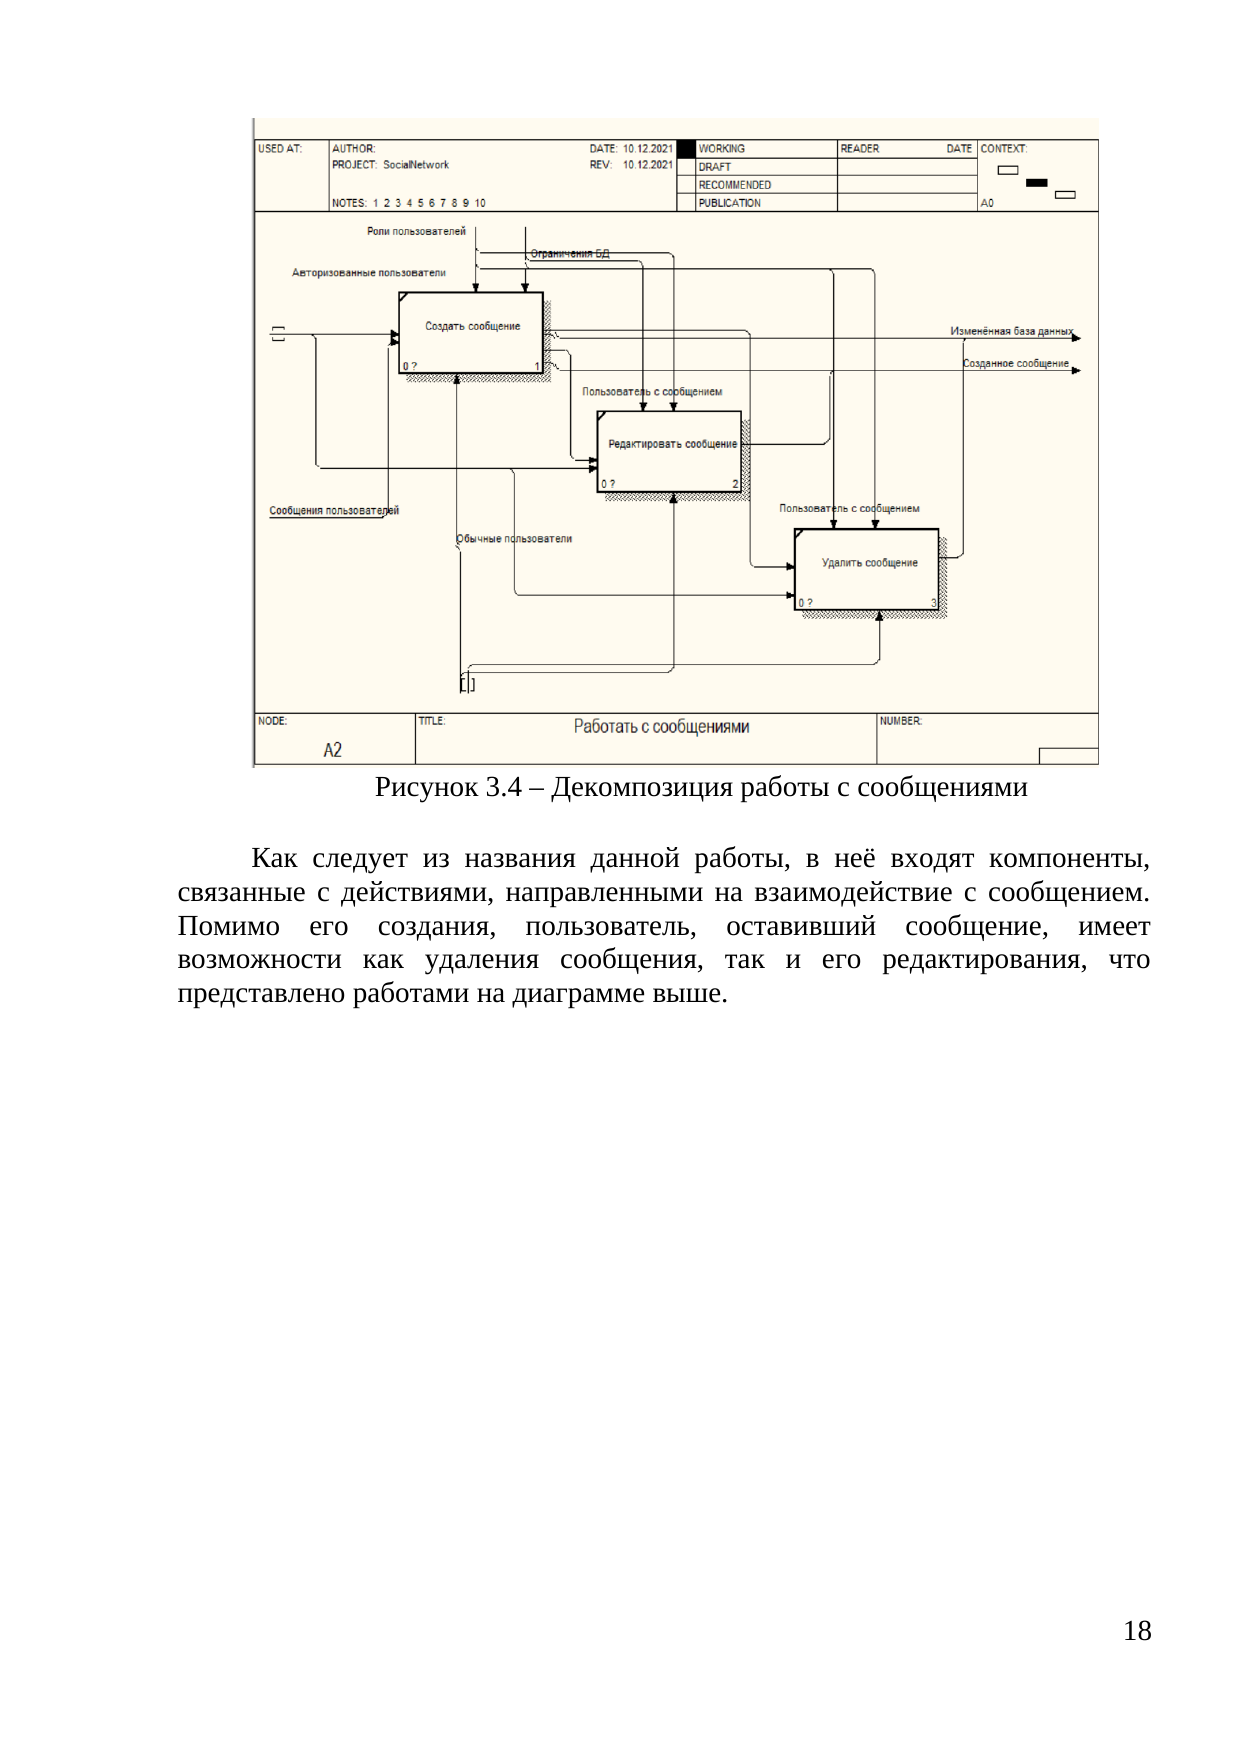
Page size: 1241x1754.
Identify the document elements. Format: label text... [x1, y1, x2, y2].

text Рисунок 3.4 – Декомпозиция работы с сообщениями [177, 769, 1152, 803]
text Как следует из названия данной работы, в неё входят компоненты, связанные с действиями, направленными на взаимодействие с сообщением. Помимо его создания, пользователь, оставивший сообщение, имеет возможности как удаления сообщения, так и его редактирования, что представлено работами на диаграмме выше. [177, 841, 1152, 1008]
picture [251, 118, 1099, 768]
